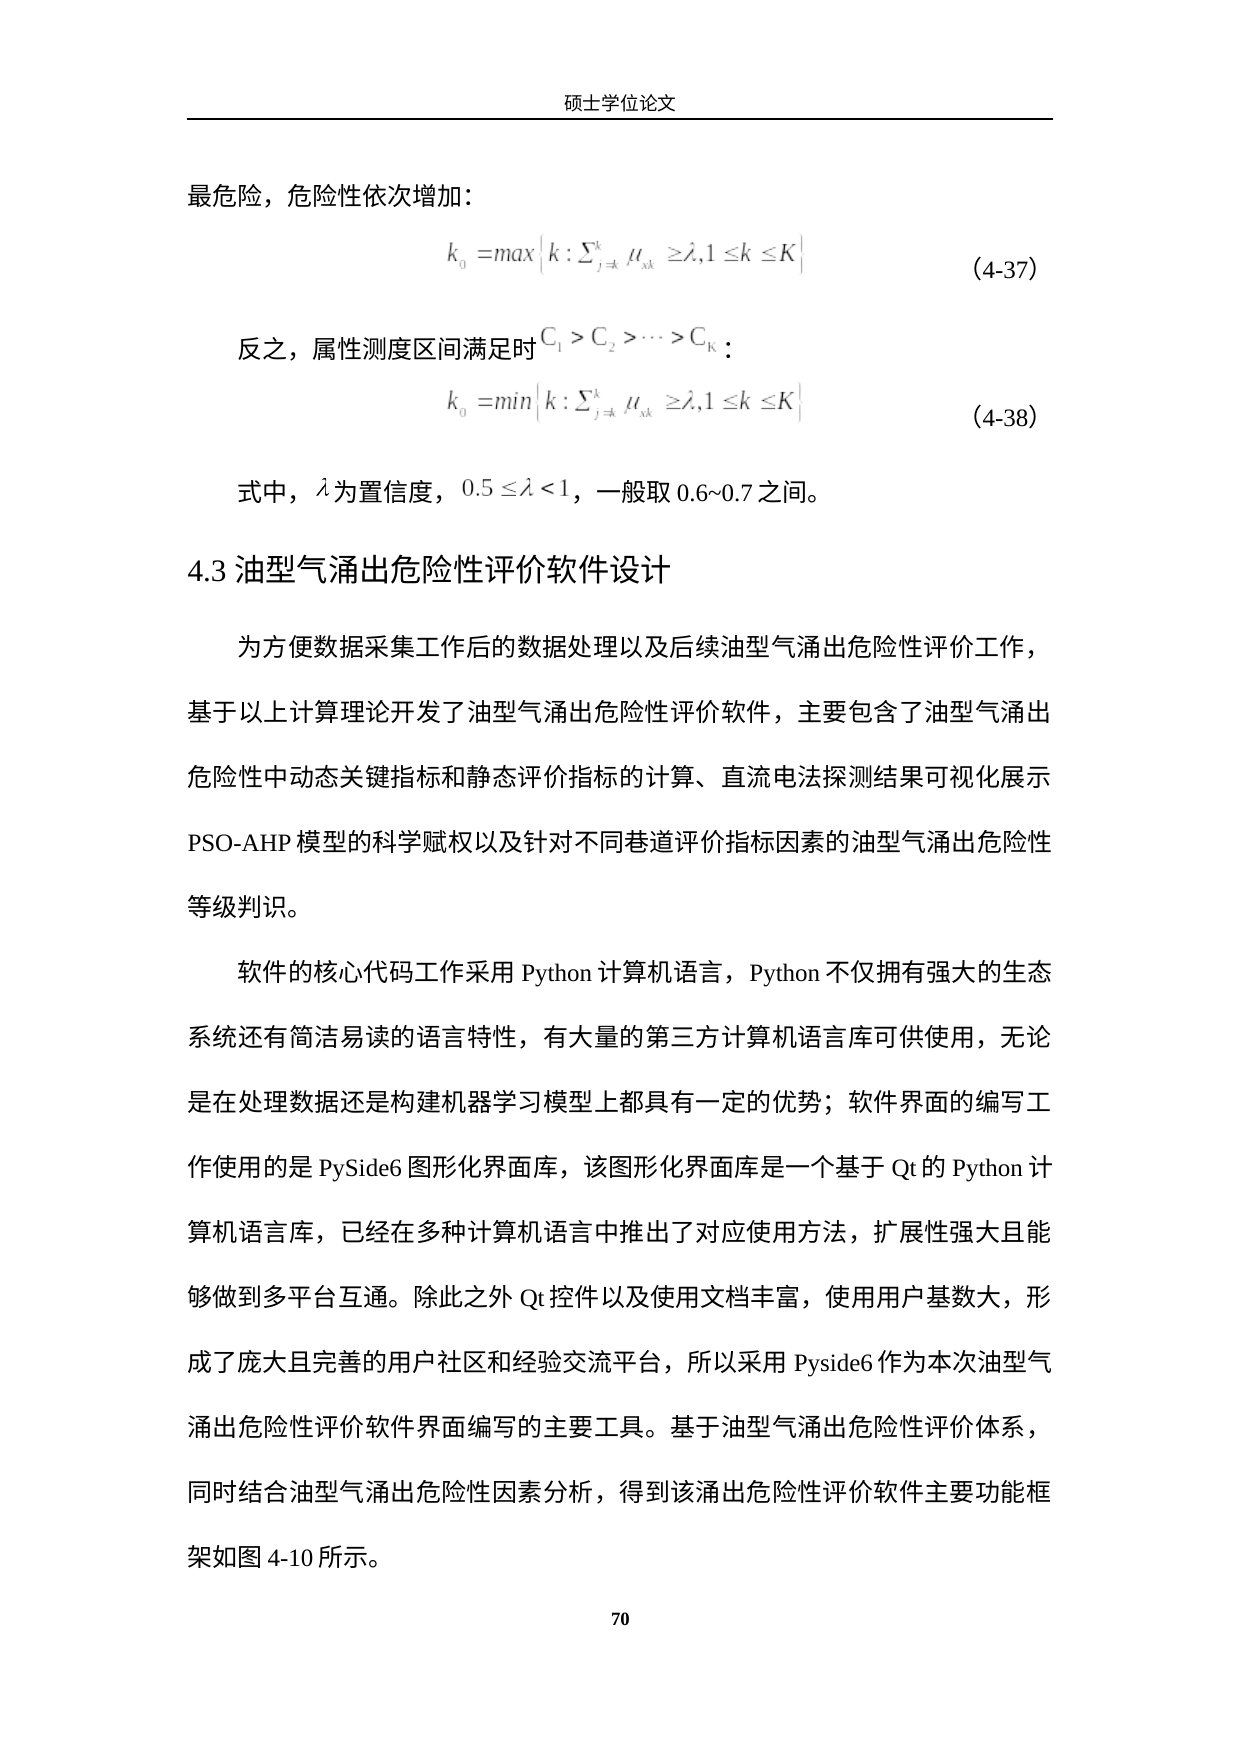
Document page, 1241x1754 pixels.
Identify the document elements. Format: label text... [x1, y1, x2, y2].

list 油型气涌出危险性评价软件设计（Software Design for Risk Assessment of Oil-type Gas Emission） [187, 536, 1053, 601]
text 式中，为置信度，，一般取0.6~0.7之间。 [187, 458, 1053, 523]
text 软件的核心代码工作采用Python计算机语言，Python不仅拥有强大的生态系统还有简洁易读的语言特性，有大量的第三方计算机语言库可供使用，无论是在处理数据还是构建机器学习模型上都具有一定的优势；软件界面的编写工作使用的是PySide6图形化界面库，该图形化界面库是一个基于Qt的Python计算机语言库，已经在多种计算机语言中推出了对应使用方法，扩展性强大且能够做到多平台互通。除此之外Qt控件以及使用文档丰富，使用用户基数大，形成了庞大且完善的用户社区和经验交流平台，所以采用Pyside6作为本次油型气涌出危险性评价软件界面编写的主要工具。基于油型气涌出危险性评价体系，同时结合油型气涌出危险性因素分析，得到该涌出危险性评价软件主要功能框架如图4-10所示。 [187, 938, 1053, 1588]
text 反之，属性测度区间满足时： [187, 310, 1053, 375]
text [187, 162, 1053, 227]
text 为方便数据采集工作后的数据处理以及后续油型气涌出危险性评价工作，基于以上计算理论开发了油型气涌出危险性评价软件，主要包含了油型气涌出危险性中动态关键指标和静态评价指标的计算、直流电法探测结果可视化展示、PSO-AHP模型的科学赋权以及针对不同巷道评价指标因素的油型气涌出危险性等级判识。 [187, 613, 1053, 938]
